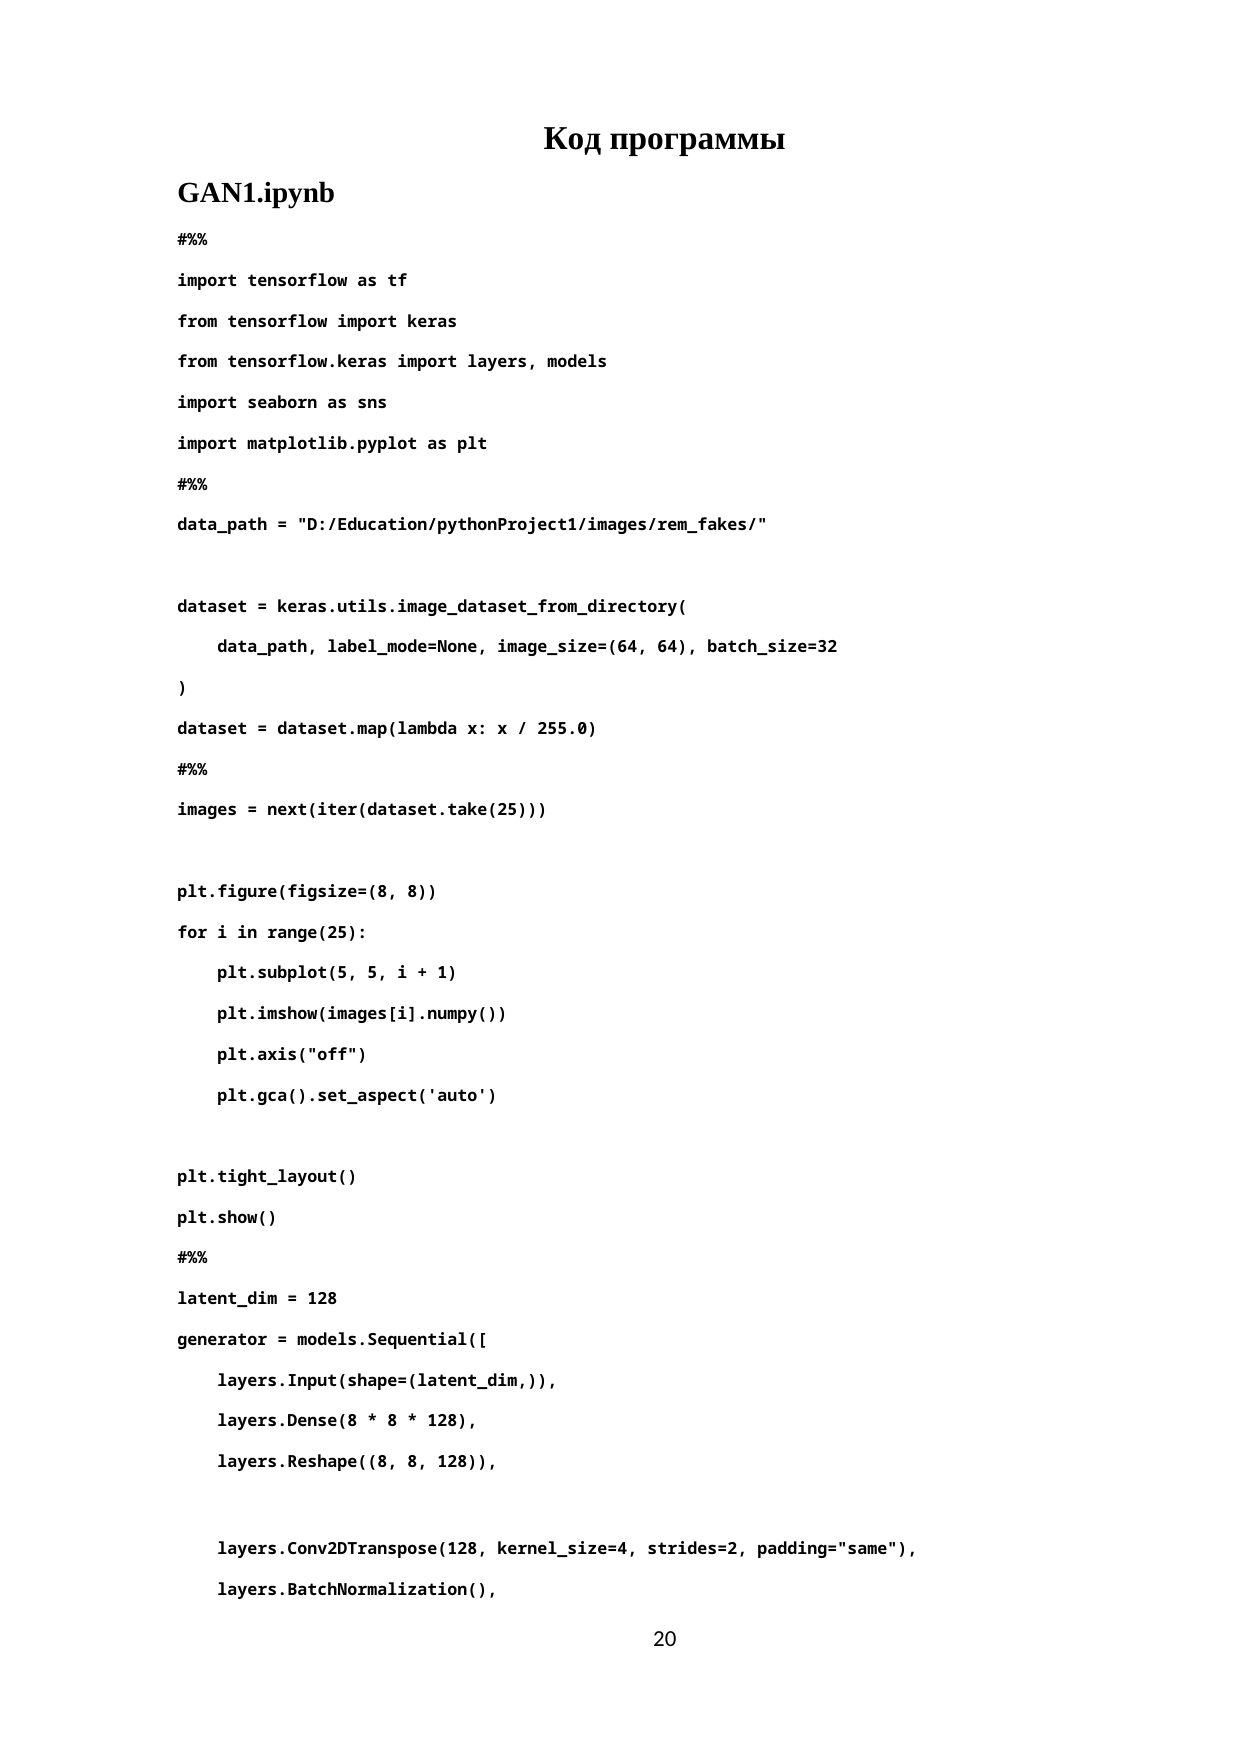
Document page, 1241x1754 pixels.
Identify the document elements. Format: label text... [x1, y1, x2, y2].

text plt.tight_layout() [177, 1164, 1152, 1187]
text dataset = keras.utils.image_dataset_from_directory( [177, 594, 1152, 617]
text #%% [177, 757, 1152, 780]
text import seaborn as sns [177, 391, 1152, 413]
text dataset = dataset.map(lambda x: x / 255.0) [177, 717, 1152, 739]
text from tensorflow import keras [177, 309, 1152, 332]
text plt.subplot(5, 5, i + 1) [177, 961, 1152, 984]
text layers.Input(shape=(latent_dim,)), [177, 1368, 1152, 1391]
text ) [177, 676, 1152, 698]
text from tensorflow.keras import layers, models [177, 350, 1152, 373]
text latent_dim = 128 [177, 1287, 1152, 1309]
text #%% [177, 1246, 1152, 1269]
text GAN1.ipynb [177, 176, 1152, 209]
text #%% [177, 228, 1152, 251]
text data_path, label_mode=None, image_size=(64, 64), batch_size=32 [177, 635, 1152, 658]
text import matplotlib.pyplot as plt [177, 431, 1152, 454]
text for i in range(25): [177, 920, 1152, 943]
text layers.Dense(8 * 8 * 128), [177, 1409, 1152, 1432]
text plt.figure(figsize=(8, 8)) [177, 879, 1152, 902]
text import tensorflow as tf [177, 268, 1152, 291]
text plt.gca().set_aspect('auto') [177, 1083, 1152, 1106]
subtitle Код программы [177, 118, 1152, 156]
text data_path = "D:/Education/pythonProject1/images/rem_fakes/" [177, 513, 1152, 536]
text layers.Conv2DTranspose(128, kernel_size=4, strides=2, padding="same"), [177, 1537, 1152, 1559]
text plt.axis("off") [177, 1042, 1152, 1065]
text images = next(iter(dataset.take(25))) [177, 798, 1152, 821]
text plt.show() [177, 1205, 1152, 1228]
text layers.BatchNormalization(), [177, 1577, 1152, 1600]
text #%% [177, 472, 1152, 495]
text layers.Reshape((8, 8, 128)), [177, 1450, 1152, 1472]
text generator = models.Sequential([ [177, 1327, 1152, 1350]
text plt.imshow(images[i].numpy()) [177, 1002, 1152, 1024]
